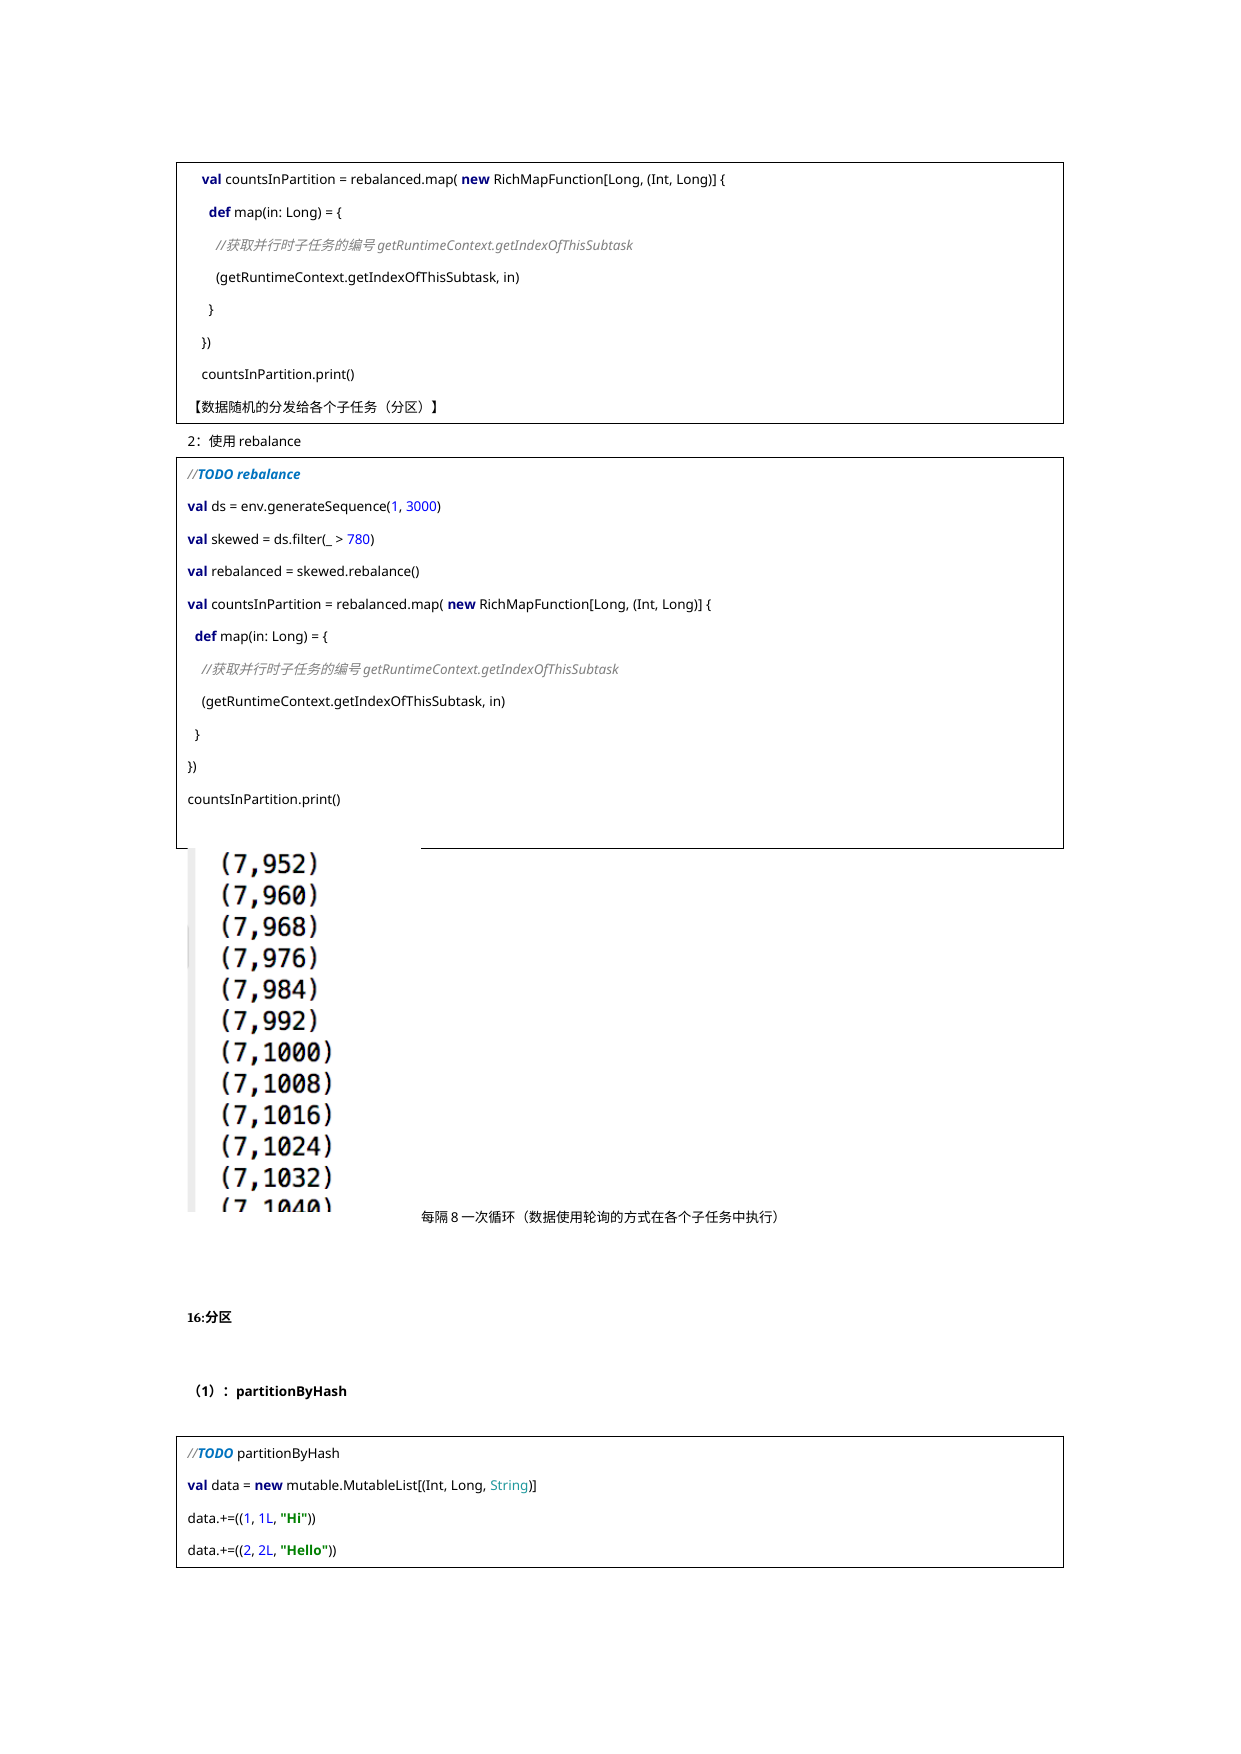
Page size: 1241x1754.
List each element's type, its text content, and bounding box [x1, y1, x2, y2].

table_header //TODO rebalance val ds = env.generateSequence(1, 3000) val skewed = ds.filter(_ > 780) val rebalanced = skewed.rebalance() val countsInPartition = rebalanced.map( new RichMapFunction[Long, (Int, Long)] { def map(in: Long) = { //获取并行时子任务的编号getRuntimeContext.getIndexOfThisSubtask (getRuntimeContext.getIndexOfThisSubtask, in) } }) countsInPartition.print() [177, 458, 1063, 848]
subtitle 16:分区 [187, 1300, 1053, 1333]
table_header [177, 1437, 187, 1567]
subtitle （1）：partitionByHash [187, 1374, 1053, 1406]
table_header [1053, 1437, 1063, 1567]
picture [187, 848, 421, 1212]
text 2：使用rebalance [187, 424, 1053, 457]
